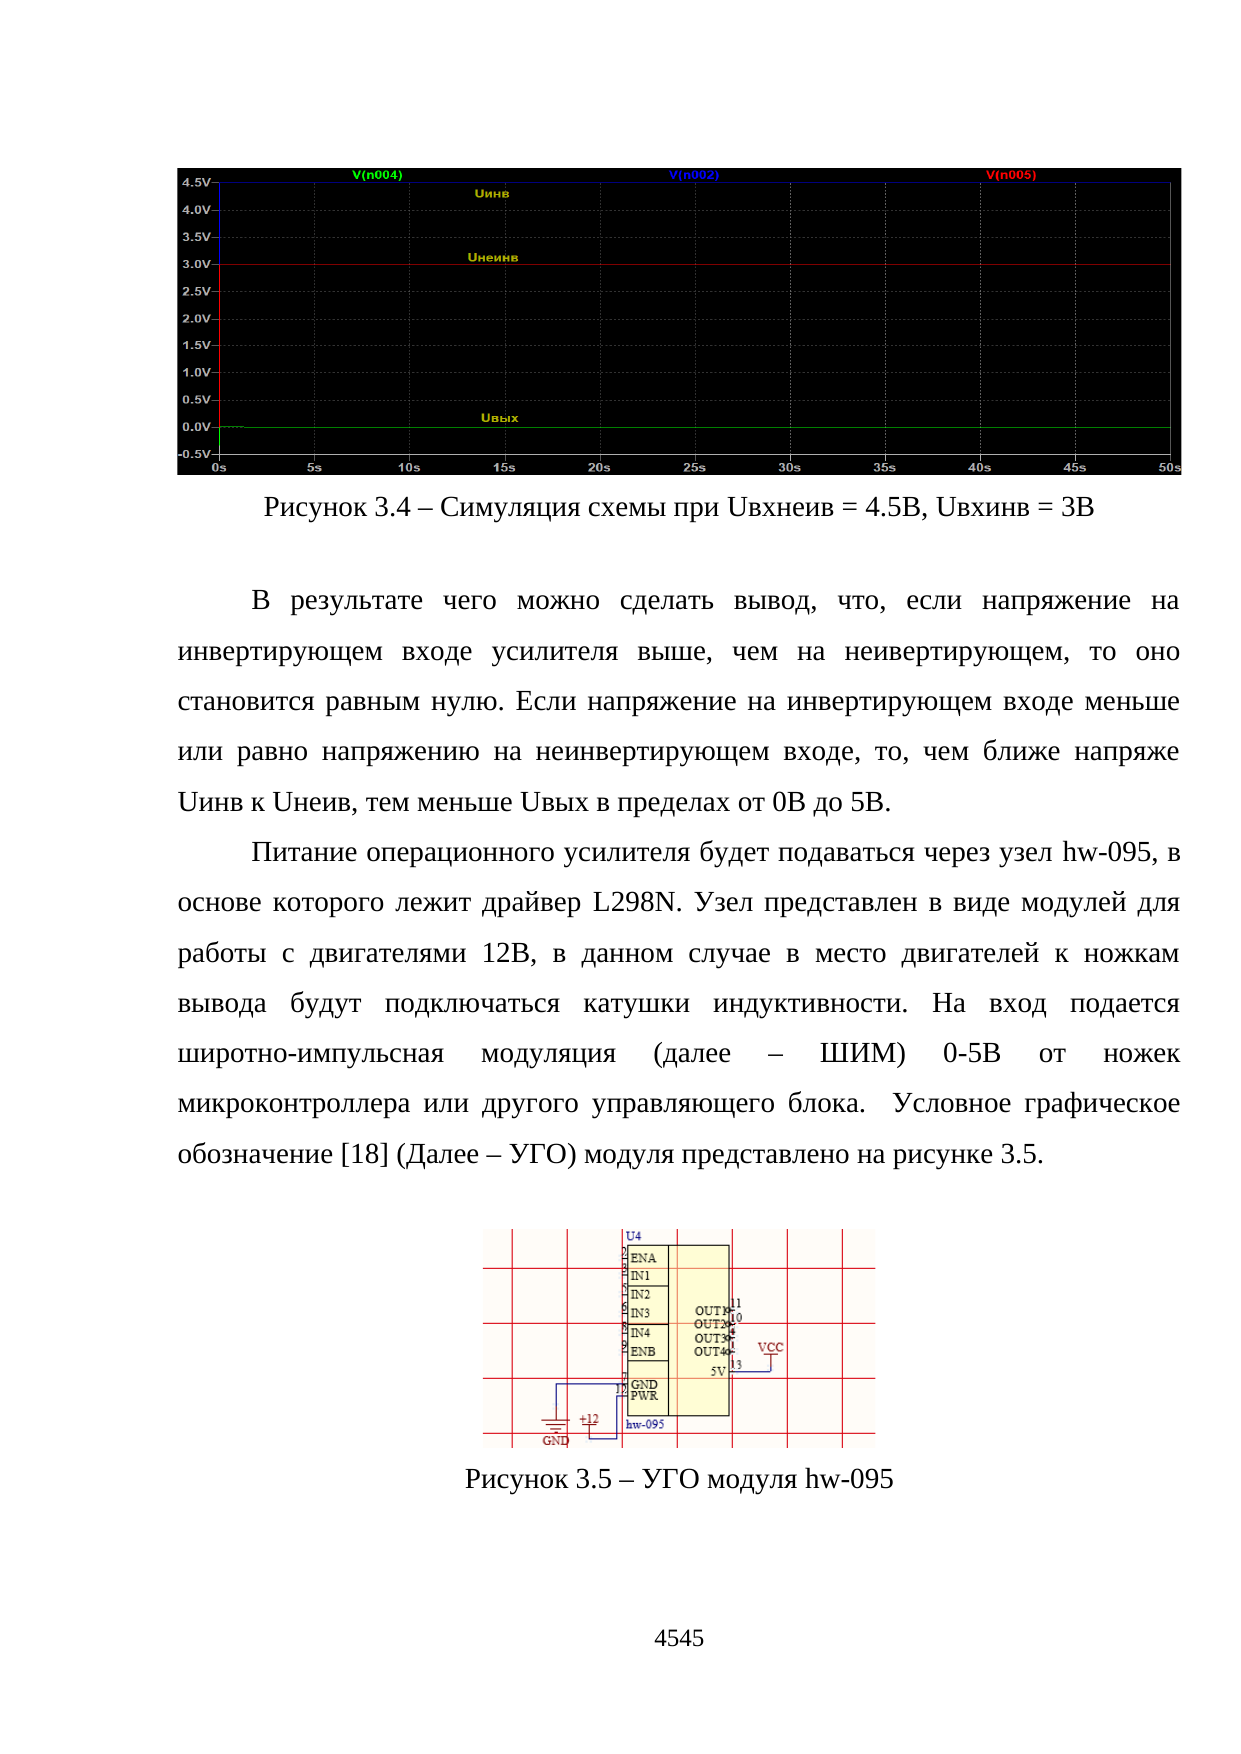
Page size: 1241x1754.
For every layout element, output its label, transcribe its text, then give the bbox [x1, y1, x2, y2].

text Рисунок 3.4 – Симуляция схемы при Uвхнеив = 4.5В, Uвхинв = 3В [177, 489, 1181, 523]
text В результате чего можно сделать вывод, что, если напряжение на инвертирующем входе усилителя выше, чем на неивертирующем, то оно становится равным нулю. Если напряжение на инвертирующем входе меньше или равно напряжению на неинвертирующем входе, то, чем ближе напряже Uинв к Uнеив, тем меньше Uвых в пределах от 0В до 5В. [177, 582, 1181, 817]
picture [177, 168, 1182, 475]
picture [482, 1229, 876, 1448]
text Питание операционного усилителя будет подаваться через узел hw-095, в основе которого лежит драйвер L298N. Узел представлен в виде модулей для работы с двигателями 12В, в данном случае в место двигателей к ножкам вывода будут подключаться катушки индуктивности. На вход подается широтно-импульсная модуляция (далее – ШИМ) 0-5В от ножек микроконтроллера или другого управляющего блока. Условное графическое обозначение [18] (Далее – УГО) модуля представлено на рисунке 3.5. [177, 834, 1181, 1169]
text Рисунок 3.5 – УГО модуля hw-095 [177, 1461, 1181, 1495]
